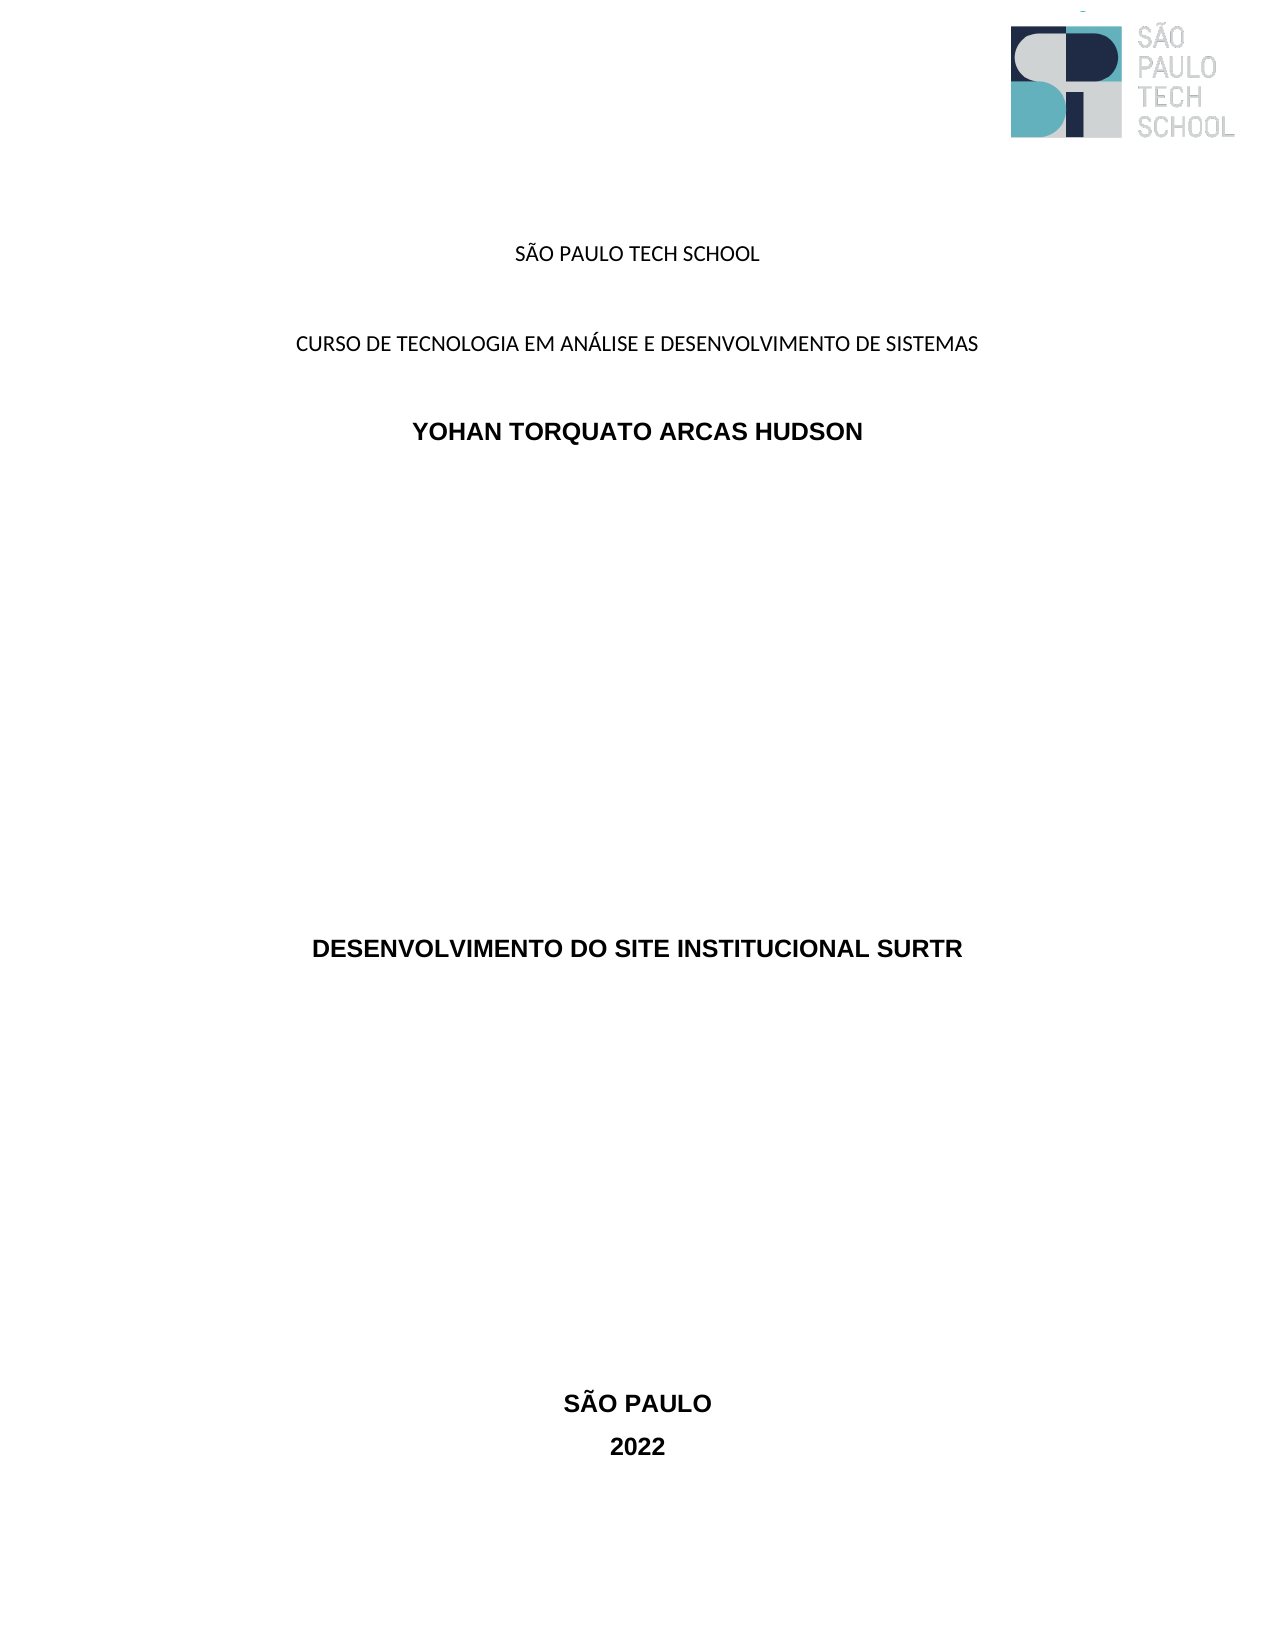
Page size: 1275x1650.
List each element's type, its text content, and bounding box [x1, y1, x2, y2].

text SÃO PAULO [150, 1389, 1125, 1418]
text yohan Torquato arcas hudson [150, 417, 1125, 445]
text SÃO PAULO TECH SCHOOL [150, 239, 1125, 267]
text CURSO DE TECNOLOGIA EM ANÁLISE E DESENVOLVIMENTO DE SISTEMAS [150, 329, 1125, 357]
text Desenvolvimento do site institucional surtr [150, 934, 1125, 963]
picture [987, 11, 1248, 151]
text 2022 [150, 1432, 1125, 1461]
